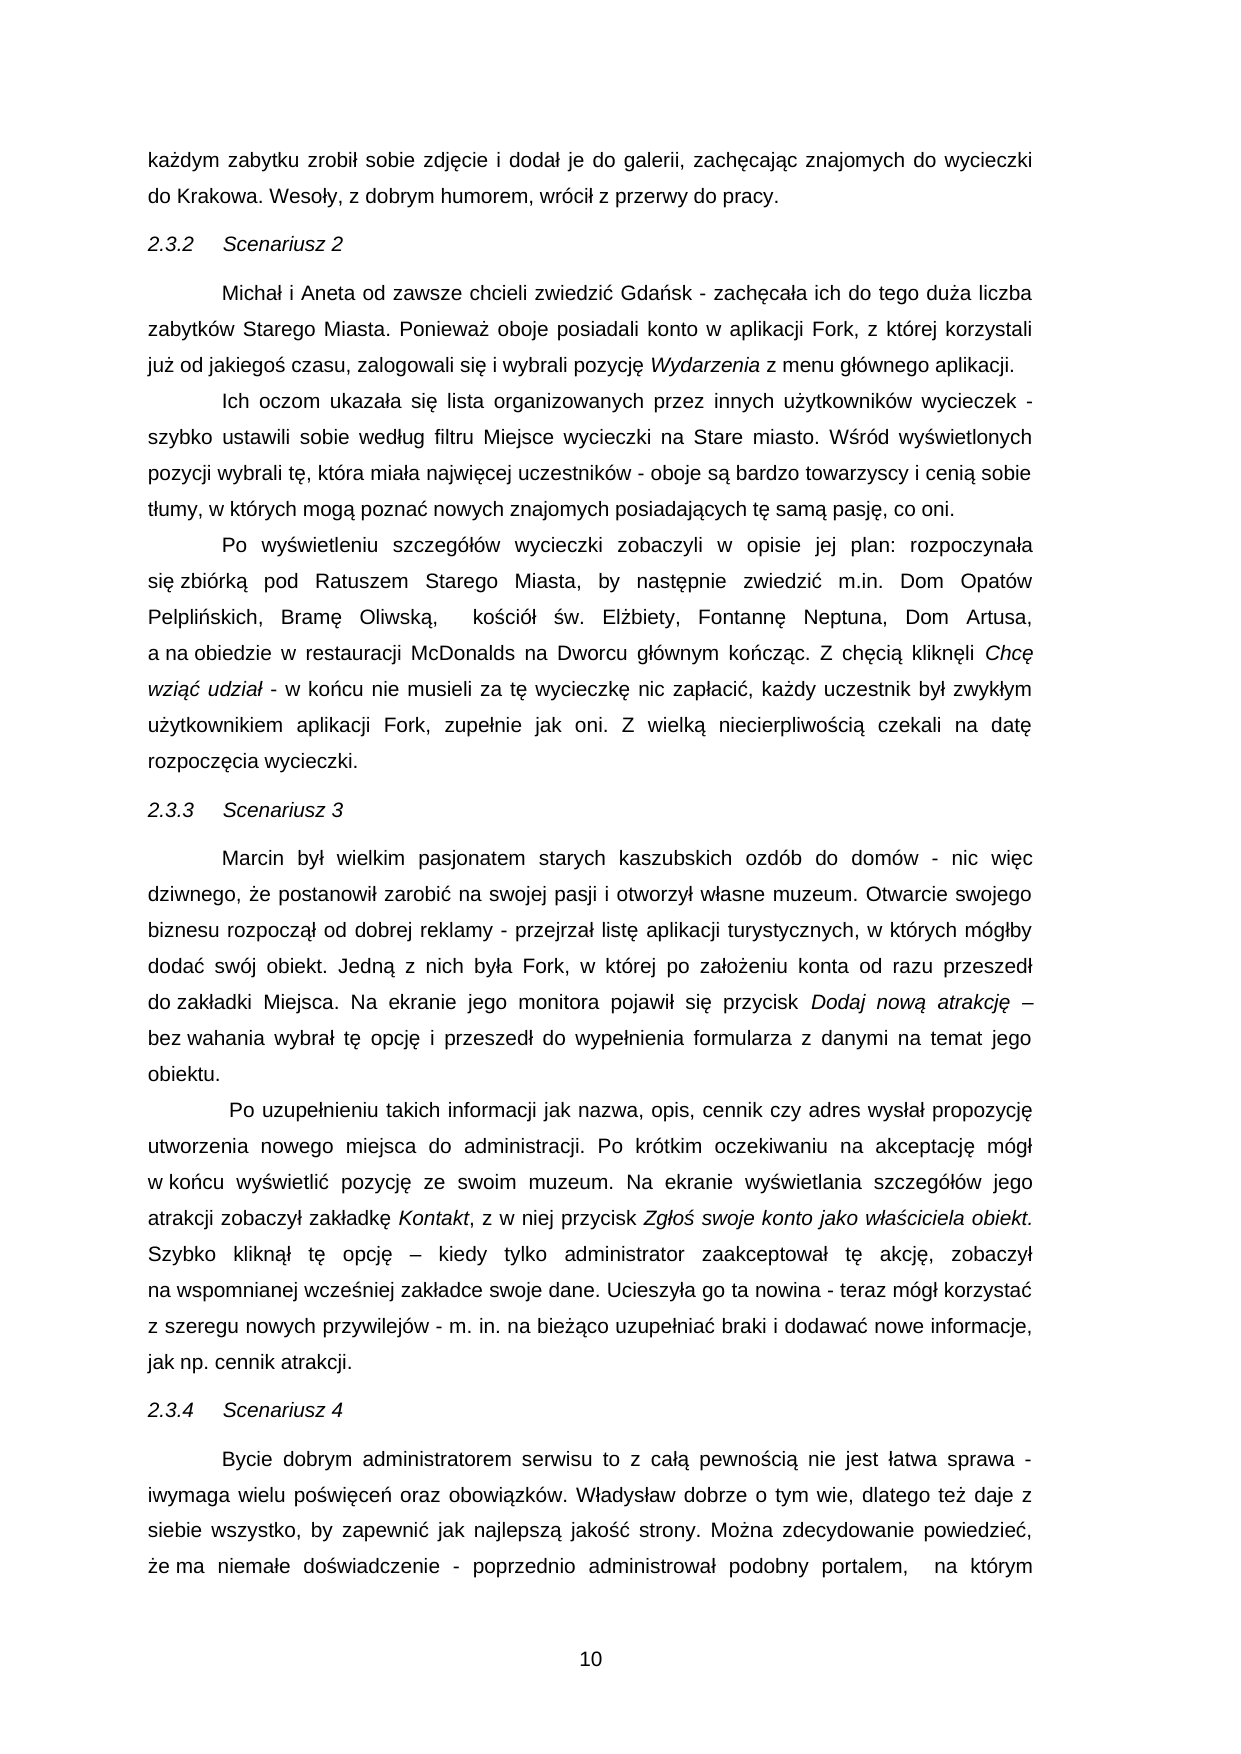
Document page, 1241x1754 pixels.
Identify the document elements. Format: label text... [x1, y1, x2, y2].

text Po wyświetleniu szczegółów wycieczki zobaczyli w opisie jej plan: rozpoczynała sięzbiórką pod Ratuszem Starego Miasta, by następnie zwiedzić m.in. Dom Opatów Pelplińskich, Bramę Oliwską, kościół św. Elżbiety, Fontannę Neptuna, Dom Artusa, anaobiedzie w restauracji McDonalds na Dworcu głównym kończąc. Z chęcią kliknęli Chcę wziąć udział - w końcu nie musieli za tę wycieczkę nic zapłacić, każdy uczestnik był zwykłym użytkownikiem aplikacji Fork, zupełnie jak oni. Z wielką niecierpliwością czekali na datę rozpoczęcia wycieczki. [148, 533, 1033, 773]
text Po uzupełnieniu takich informacji jak nazwa, opis, cennik czy adres wysłał propozycję utworzenia nowego miejsca do administracji. Po krótkim oczekiwaniu na akceptację mógł wkońcu wyświetlić pozycję ze swoim muzeum. Na ekranie wyświetlania szczegółów jego atrakcji zobaczył zakładkę Kontakt, z w niej przycisk Zgłoś swoje konto jako właściciela obiekt. Szybko kliknął tę opcję – kiedy tylko administrator zaakceptował tę akcję, zobaczył nawspomnianej wcześniej zakładce swoje dane. Ucieszyła go ta nowina - teraz mógł korzystać z szeregu nowych przywilejów - m. in. na bieżąco uzupełniać braki i dodawać nowe informacje, jak np. cennik atrakcji. [148, 1098, 1033, 1373]
subtitle Scenariusz 2 [148, 232, 1033, 256]
text Michał i Aneta od zawsze chcieli zwiedzić Gdańsk - zachęcała ich do tego duża liczba zabytków Starego Miasta. Ponieważ oboje posiadali konto w aplikacji Fork, z której korzystali już od jakiegoś czasu, zalogowali się i wybrali pozycję Wydarzenia z menu głównego aplikacji. [148, 281, 1033, 376]
text Ich oczom ukazała się lista organizowanych przez innych użytkowników wycieczek - szybko ustawili sobie według filtru Miejsce wycieczki na Stare miasto. Wśród wyświetlonych pozycji wybrali tę, która miała najwięcej uczestników - oboje są bardzo towarzyscy i cenią sobie tłumy, w których mogą poznać nowych znajomych posiadających tę samą pasję, co oni. [148, 389, 1033, 521]
subtitle Scenariusz 3 [148, 797, 1033, 821]
subtitle Scenariusz 4 [148, 1398, 1033, 1422]
text Marcin był wielkim pasjonatem starych kaszubskich ozdób do domów - nic więc dziwnego, że postanowił zarobić na swojej pasji i otworzył własne muzeum. Otwarcie swojego biznesu rozpoczął od dobrej reklamy - przejrzał listę aplikacji turystycznych, w których mógłby dodać swój obiekt. Jedną z nich była Fork, w której po założeniu konta od razu przeszedł dozakładki Miejsca. Na ekranie jego monitora pojawił się przycisk Dodaj nową atrakcję bezwahania wybrał tę opcję i przeszedł do wypełnienia formularza z danymi na temat jego obiektu. [148, 846, 1033, 1085]
